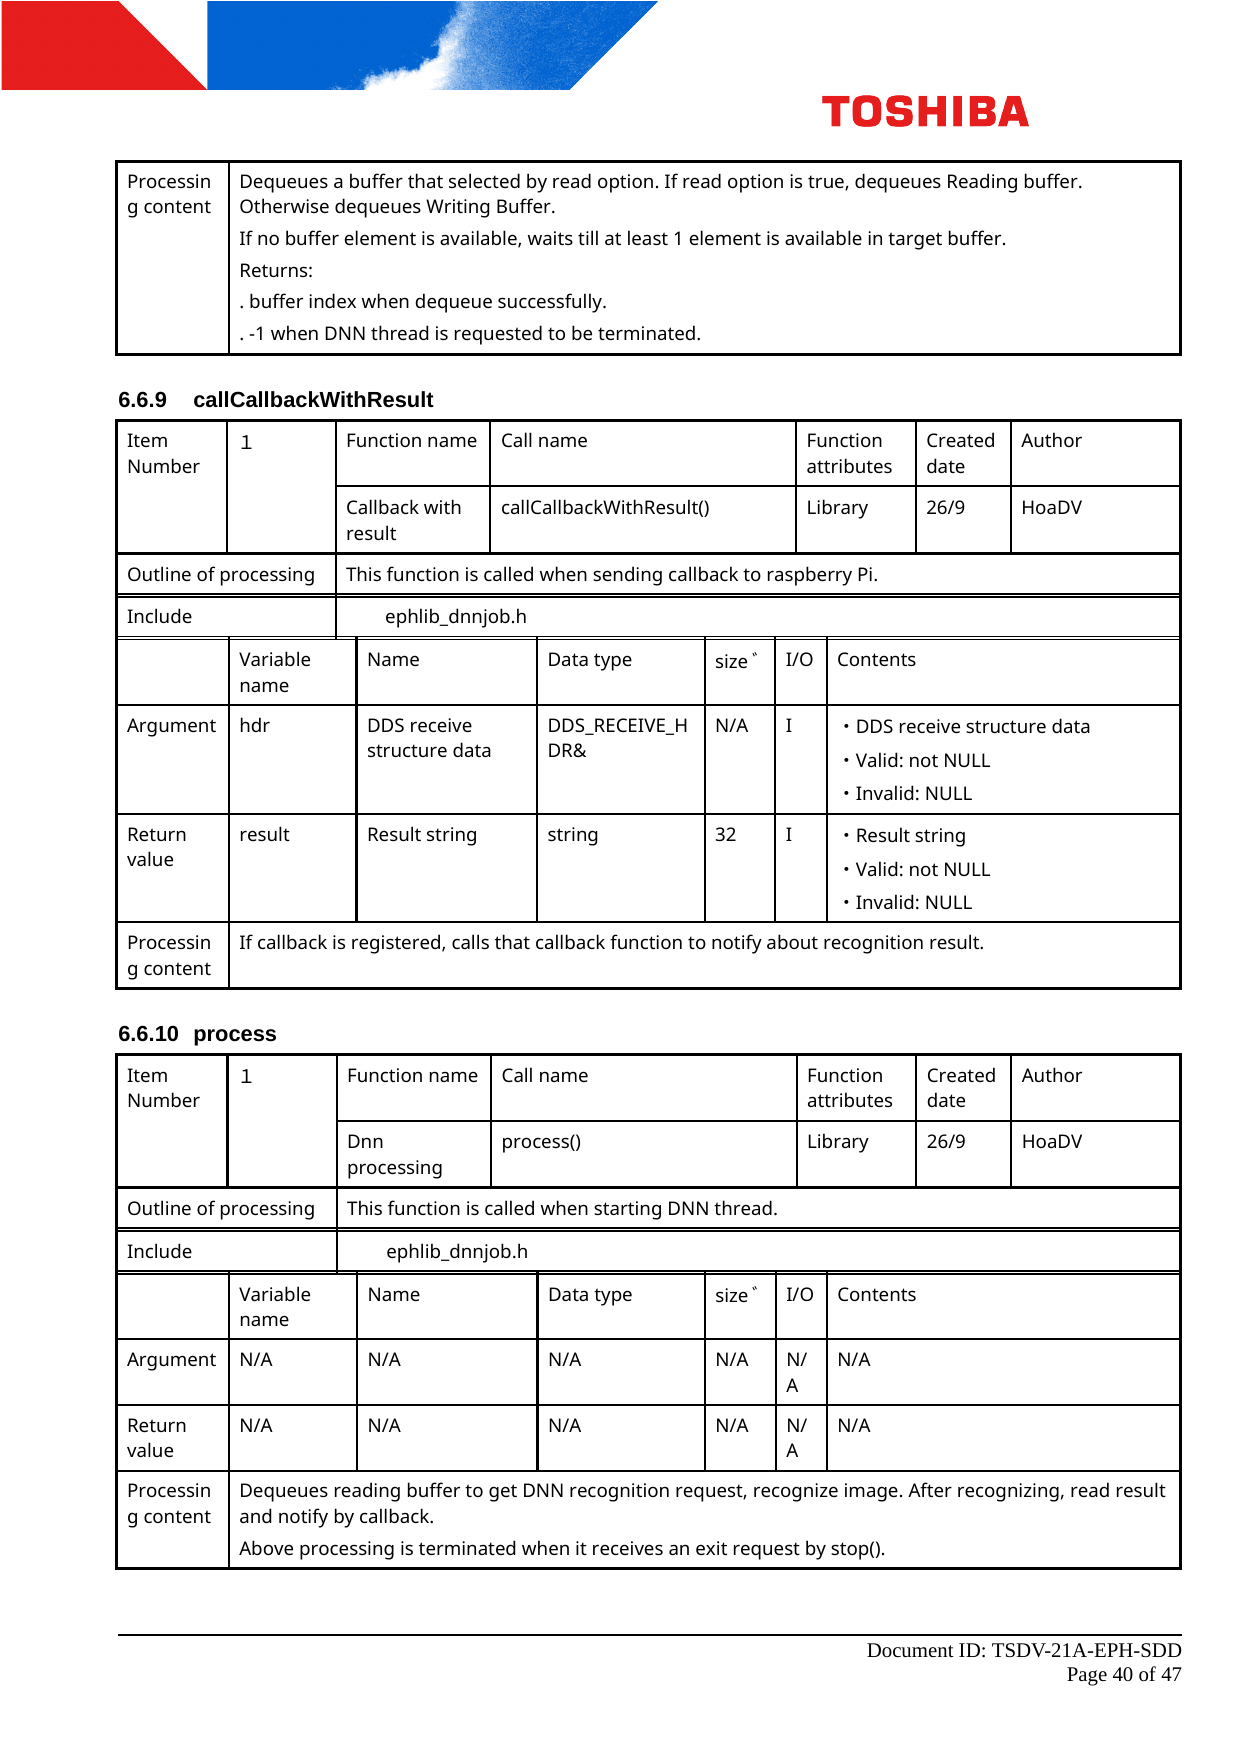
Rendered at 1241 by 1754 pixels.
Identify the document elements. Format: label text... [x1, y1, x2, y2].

subtitle callCallbackWithResult [118, 387, 1182, 412]
table_cell ・Result string ・Valid: not NULL ・Invalid: NULL [828, 815, 1179, 921]
table_header Function name [338, 1056, 490, 1119]
table_cell Data type [538, 640, 704, 704]
table_cell ephlib_dnnjob.h [337, 598, 1179, 636]
table_cell Library [798, 1122, 915, 1186]
table_cell N/A [828, 1406, 1179, 1469]
table_cell N/A [828, 1340, 1179, 1404]
table_cell This function is called when starting DNN thread. [338, 1189, 1179, 1227]
picture [1, 1, 1241, 149]
table_header Item Number [118, 1056, 226, 1186]
table_cell ephlib_dnnjob.h [338, 1232, 1179, 1270]
table_cell Outline of processing [118, 555, 335, 593]
table_cell N/A [777, 1340, 826, 1404]
table_cell Outline of processing [118, 1189, 336, 1227]
table_cell result [230, 815, 355, 921]
table_cell string [538, 815, 704, 921]
table_cell Dequeues a buffer that selected by read option. If read option is true, dequeues Reading buffer. Otherwise dequeues Writing Buffer. If no buffer element is available, waits till at least 1 element is available in target buffer. Returns: . buffer index when dequeue successfully. . -1 when DNN thread is requested to be terminated. [230, 163, 1179, 352]
table_cell Include [118, 598, 335, 636]
table_cell N/A [706, 1340, 775, 1404]
table_cell Name [358, 640, 536, 704]
table_cell Callback with result [337, 487, 489, 552]
table_header １ [228, 422, 335, 552]
table_cell N/A [539, 1340, 704, 1404]
table_cell Include [118, 1232, 336, 1270]
table_cell Argument [118, 706, 228, 812]
table_cell DDS receive structure data [358, 706, 536, 812]
table_cell N/A [230, 1340, 356, 1404]
table_cell N/A [539, 1406, 704, 1469]
table_cell [118, 1275, 228, 1338]
table_header Function name [337, 422, 489, 485]
table_cell ・DDS receive structure data ・Valid: not NULL ・Invalid: NULL [828, 706, 1179, 812]
table_cell I/O [776, 640, 826, 704]
table_cell Processing content [118, 1472, 228, 1567]
table_cell If callback is registered, calls that callback function to notify about recognition result. [230, 923, 1179, 987]
table_header Call name [492, 1056, 796, 1119]
table_cell 32 [706, 815, 774, 921]
table_cell Processing content [118, 163, 228, 352]
table_cell I [776, 815, 826, 921]
subtitle process [118, 1021, 1182, 1047]
table_cell Variable name [230, 640, 355, 704]
table_header Call name [491, 422, 795, 485]
table_cell Contents [828, 640, 1179, 704]
table_cell sizeﾞ [706, 1275, 775, 1338]
table_cell [118, 640, 228, 704]
table_cell process() [492, 1122, 796, 1186]
table_cell N/A [358, 1406, 536, 1469]
table_cell Name [358, 1275, 536, 1338]
table_cell DDS_RECEIVE_HDR& [538, 706, 704, 812]
table_cell N/A [706, 706, 774, 812]
table_cell N/A [358, 1340, 536, 1404]
table_cell HoaDV [1012, 487, 1179, 552]
table_cell hdr [230, 706, 355, 812]
table_header Function attributes [797, 422, 915, 485]
table_cell I [776, 706, 826, 812]
table_cell Result string [358, 815, 536, 921]
table_cell callCallbackWithResult() [491, 487, 795, 552]
table_cell Return value [118, 1406, 228, 1469]
table_cell N/A [230, 1406, 356, 1469]
table_cell Argument [118, 1340, 228, 1404]
table_cell Return value [118, 815, 228, 921]
table_header Author [1012, 1056, 1179, 1119]
table_cell Variable name [230, 1275, 356, 1338]
table_cell N/A [706, 1406, 775, 1469]
table_header Created date [917, 422, 1010, 485]
table_cell 26/9 [917, 1122, 1010, 1186]
table_header １ [229, 1056, 336, 1186]
table_cell HoaDV [1012, 1122, 1179, 1186]
table_cell This function is called when sending callback to raspberry Pi. [337, 555, 1179, 593]
table_cell sizeﾞ [706, 640, 774, 704]
table_header Created date [917, 1056, 1010, 1119]
table_header Author [1012, 422, 1179, 485]
table_cell 26/9 [917, 487, 1010, 552]
table_cell Dequeues reading buffer to get DNN recognition request, recognize image. After recognizing, read result and notify by callback. Above processing is terminated when it receives an exit request by stop(). [230, 1472, 1179, 1567]
table_header Item Number [118, 422, 226, 552]
table_cell Library [797, 487, 915, 552]
table_cell Dnn processing [338, 1122, 490, 1186]
table_cell I/O [777, 1275, 826, 1338]
table_cell Data type [539, 1275, 704, 1338]
table_cell Contents [828, 1275, 1179, 1338]
table_cell N/A [777, 1406, 826, 1469]
table_header Function attributes [798, 1056, 915, 1119]
table_cell Processing content [118, 923, 228, 987]
